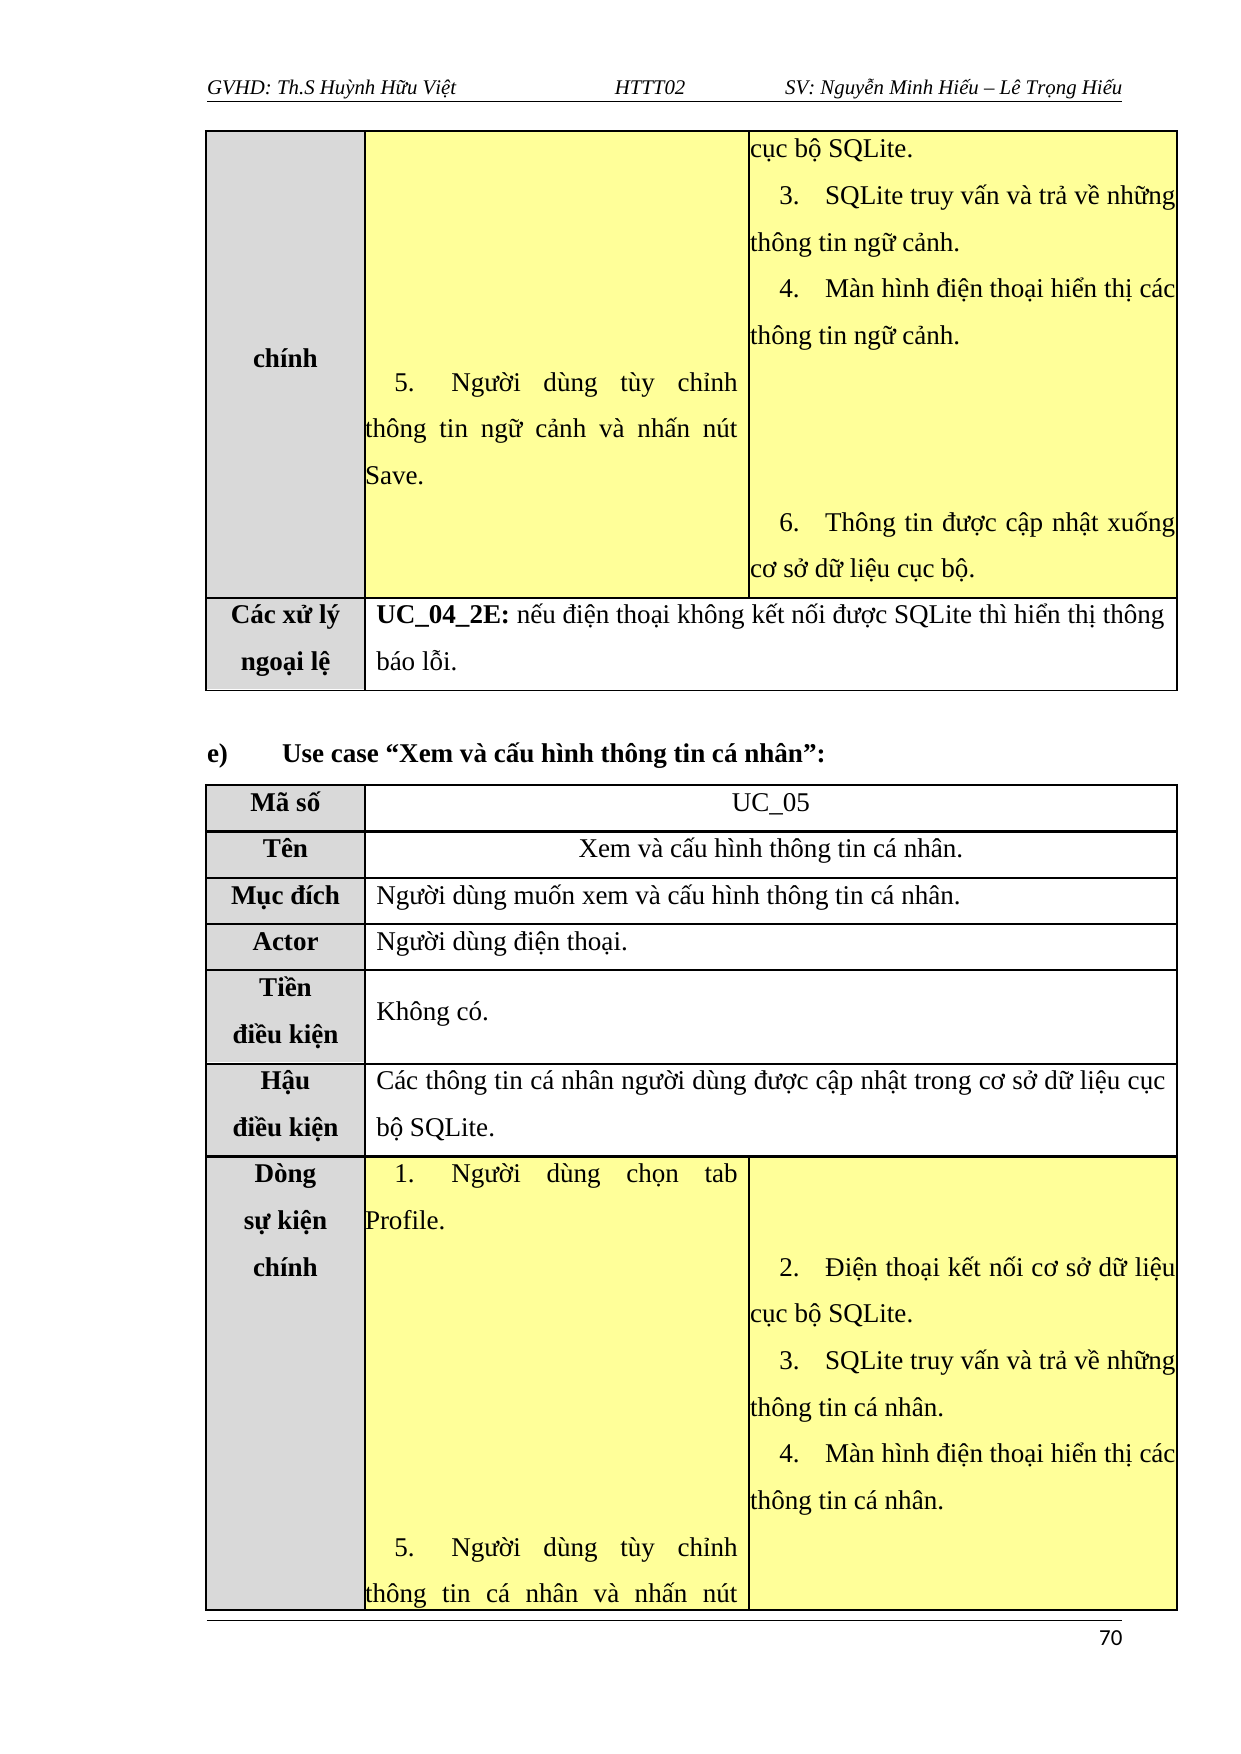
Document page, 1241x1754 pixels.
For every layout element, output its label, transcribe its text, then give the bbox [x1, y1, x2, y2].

table_cell Actor [207, 925, 364, 969]
table_header UC_05 [366, 786, 1176, 830]
table_cell UC_04_2E: nếu điện thoại không kết nối được SQLite thì hiển thị thông báo lỗi. [366, 599, 1176, 689]
table_cell Người dùng muốn xem và cấu hình thông tin cá nhân. [366, 879, 1176, 923]
table_cell Tiền điều kiện [207, 971, 364, 1062]
table_cell Tên [207, 833, 364, 877]
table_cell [750, 1158, 1176, 1609]
table_cell Dòng sự kiện chính [207, 132, 364, 597]
table_cell Mục đích [207, 879, 364, 923]
table_cell Người dùng điện thoại. [366, 925, 1176, 969]
table_cell Hậu điều kiện [207, 1065, 364, 1155]
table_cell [366, 1158, 748, 1609]
table_cell Xem và cấu hình thông tin cá nhân. [366, 833, 1176, 877]
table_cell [366, 132, 748, 597]
list Use case “Xem và cấu hình thông tin cá nhân”: [207, 737, 1122, 768]
table_cell Các thông tin cá nhân người dùng được cập nhật trong cơ sở dữ liệu cục bộ SQLite. [366, 1065, 1176, 1155]
table_cell Không có. [366, 971, 1176, 1062]
table_cell Các xử lý ngoại lệ [207, 599, 364, 689]
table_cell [750, 132, 1176, 597]
table_header Mã số [207, 786, 364, 830]
table_cell Dòng sự kiện chính [207, 1158, 364, 1609]
